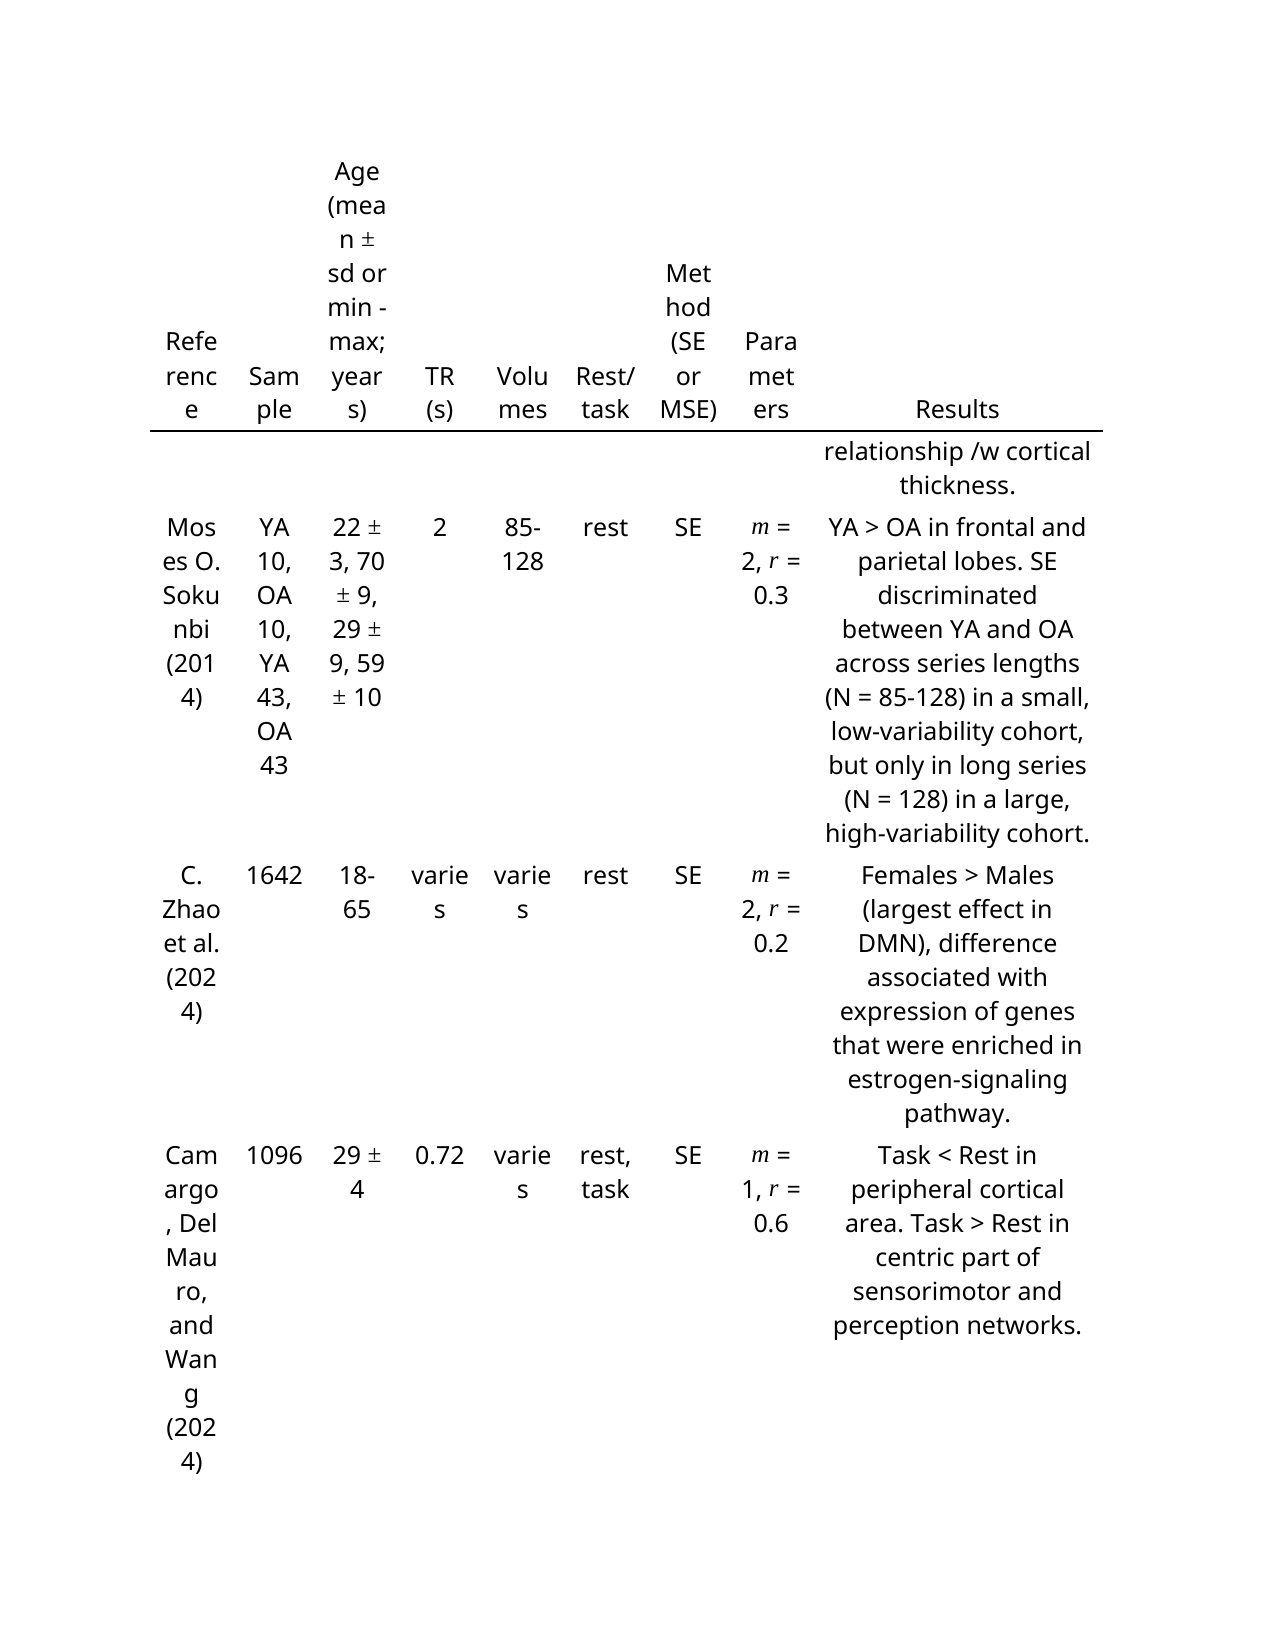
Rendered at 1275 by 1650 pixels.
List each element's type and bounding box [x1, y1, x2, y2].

table_header [139, 150, 1114, 1482]
